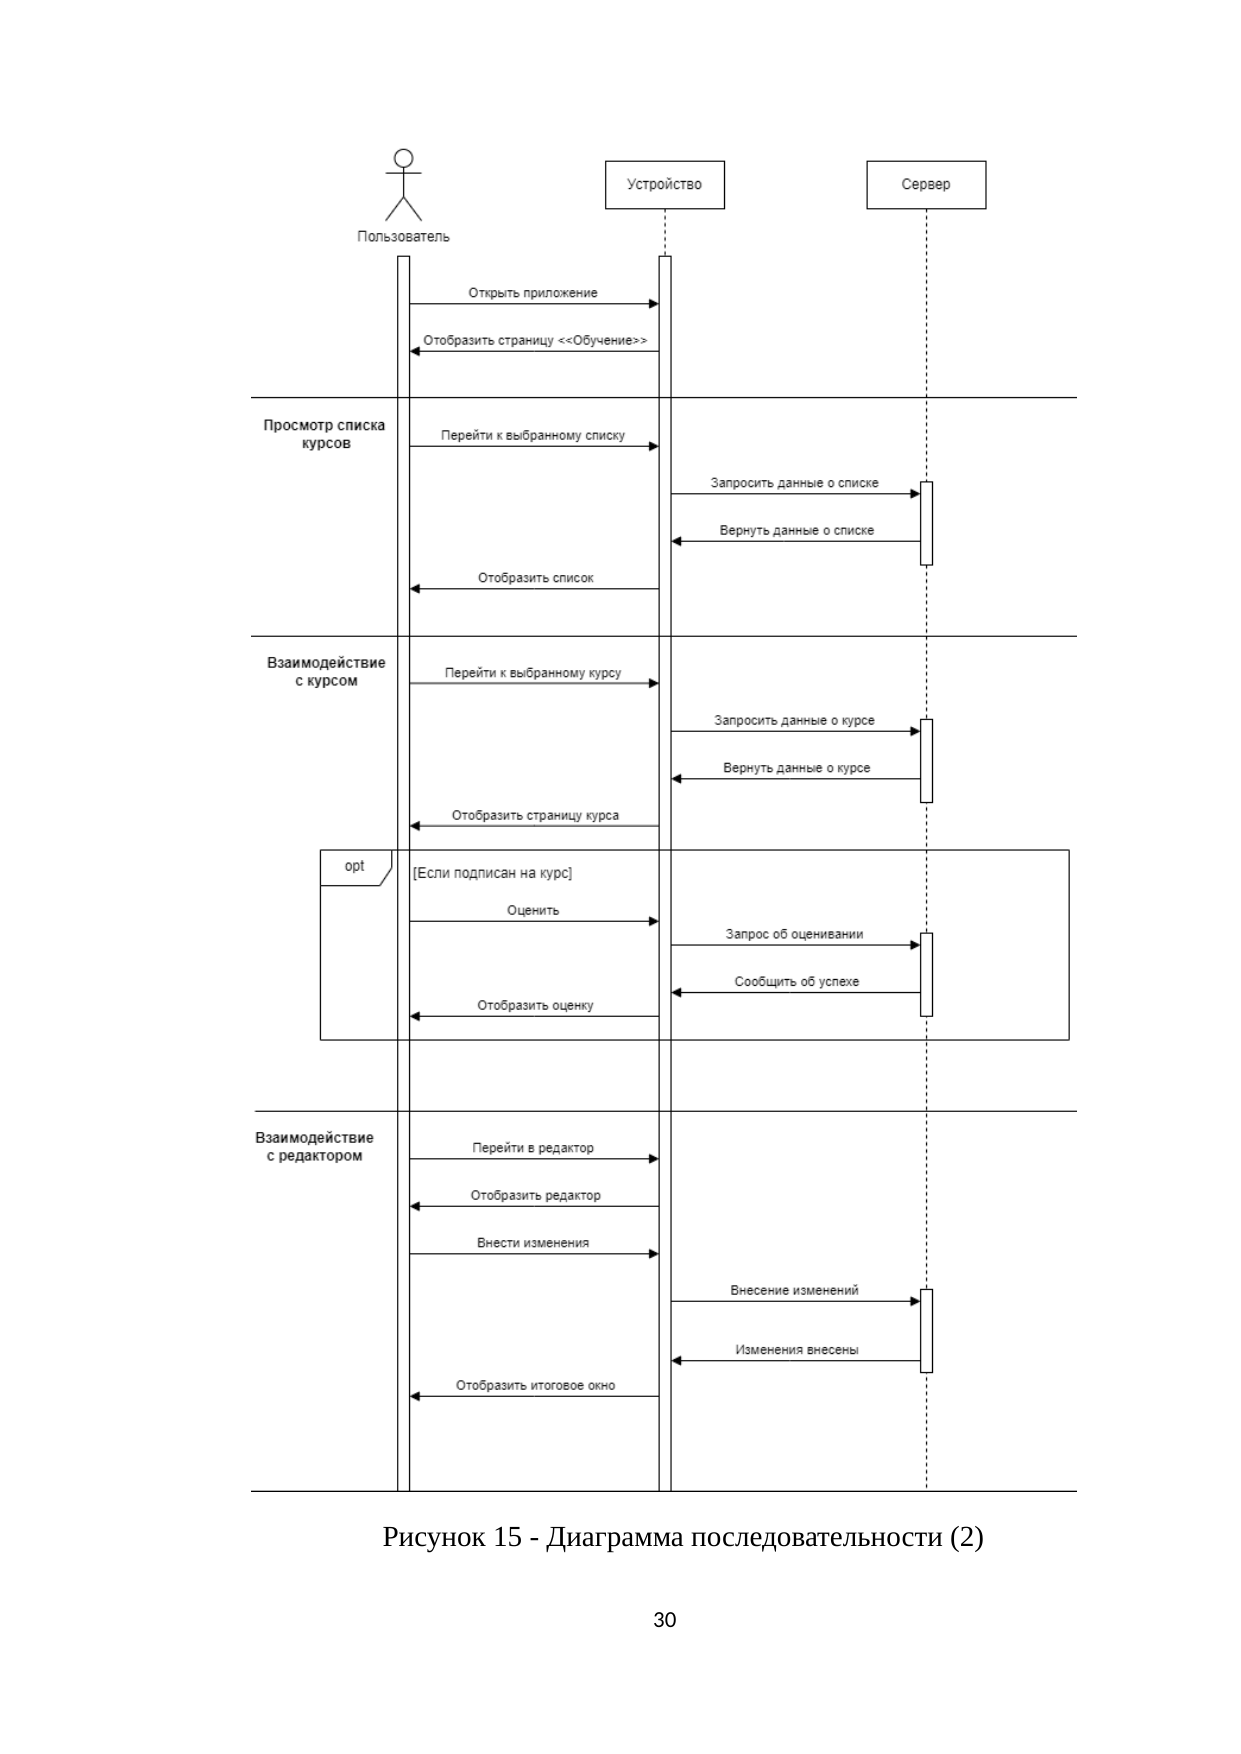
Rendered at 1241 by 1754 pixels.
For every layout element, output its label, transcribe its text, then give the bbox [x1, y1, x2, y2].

text Диаграмма последовательности (2) [215, 1519, 1152, 1553]
picture [251, 118, 1077, 1492]
